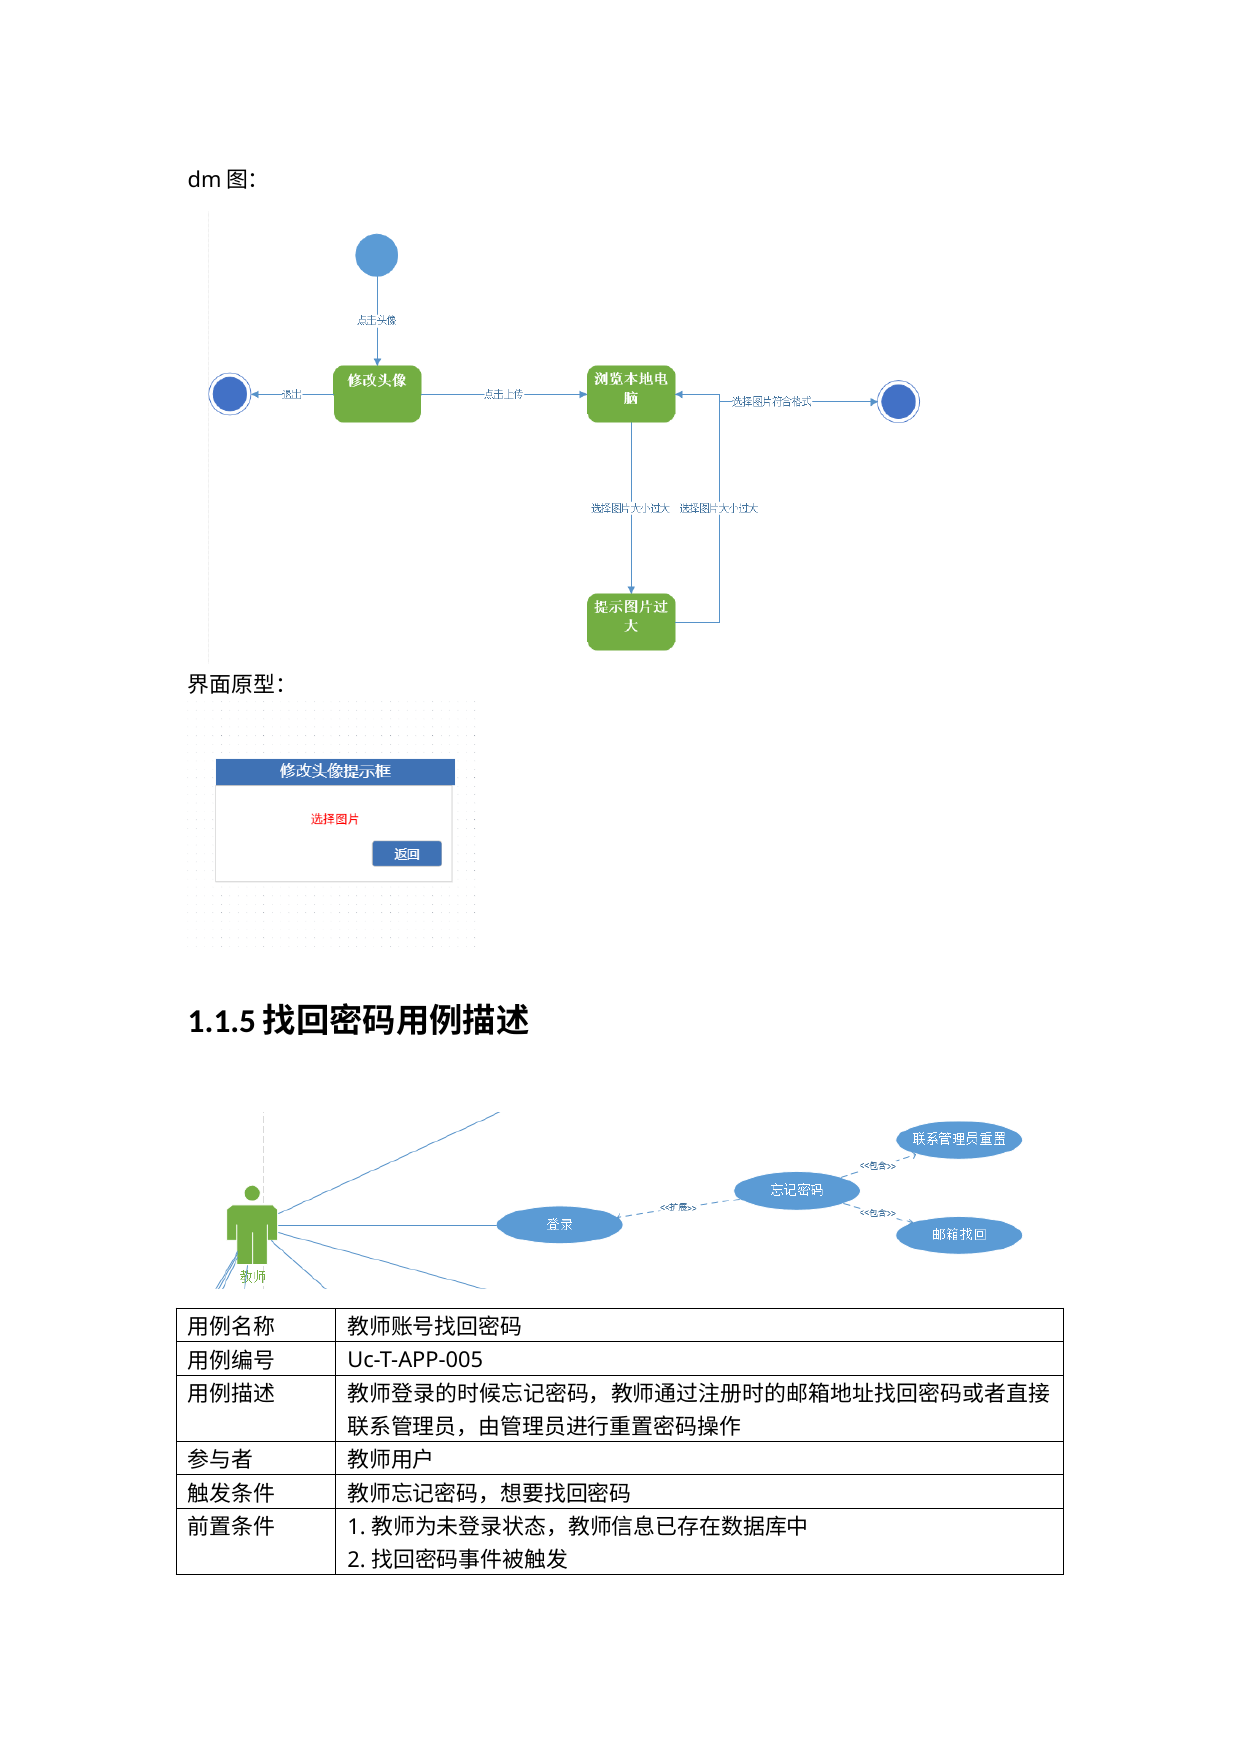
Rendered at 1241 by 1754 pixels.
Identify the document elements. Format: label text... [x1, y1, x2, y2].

table_cell 触发条件 [177, 1475, 335, 1508]
picture [187, 698, 477, 954]
table_cell 1. 教师为未登录状态，教师信息已存在数据库中 2. 找回密码事件被触发 [336, 1509, 1063, 1574]
table_cell 教师忘记密码，想要找回密码 [336, 1475, 1063, 1508]
text 界面原型： [187, 666, 1053, 699]
table_cell 前置条件 [177, 1509, 335, 1574]
table_cell 用例编号 [177, 1342, 335, 1375]
picture [187, 211, 1053, 664]
table_cell 教师登录的时候忘记密码，教师通过注册时的邮箱地址找回密码或者直接联系管理员，由管理员进行重置密码操作 [336, 1376, 1063, 1441]
table_cell Uc-T-APP-005 [336, 1342, 1063, 1375]
table_header 教师账号找回密码 [336, 1309, 1063, 1341]
subtitle dm图： [187, 162, 1053, 194]
picture [187, 1112, 1053, 1289]
table_cell 用例描述 [177, 1376, 335, 1441]
subtitle 1.1.5找回密码用例描述 [187, 986, 1053, 1051]
table_cell 教师用户 [336, 1442, 1063, 1474]
table_cell 参与者 [177, 1442, 335, 1474]
table_header 用例名称 [177, 1309, 335, 1341]
